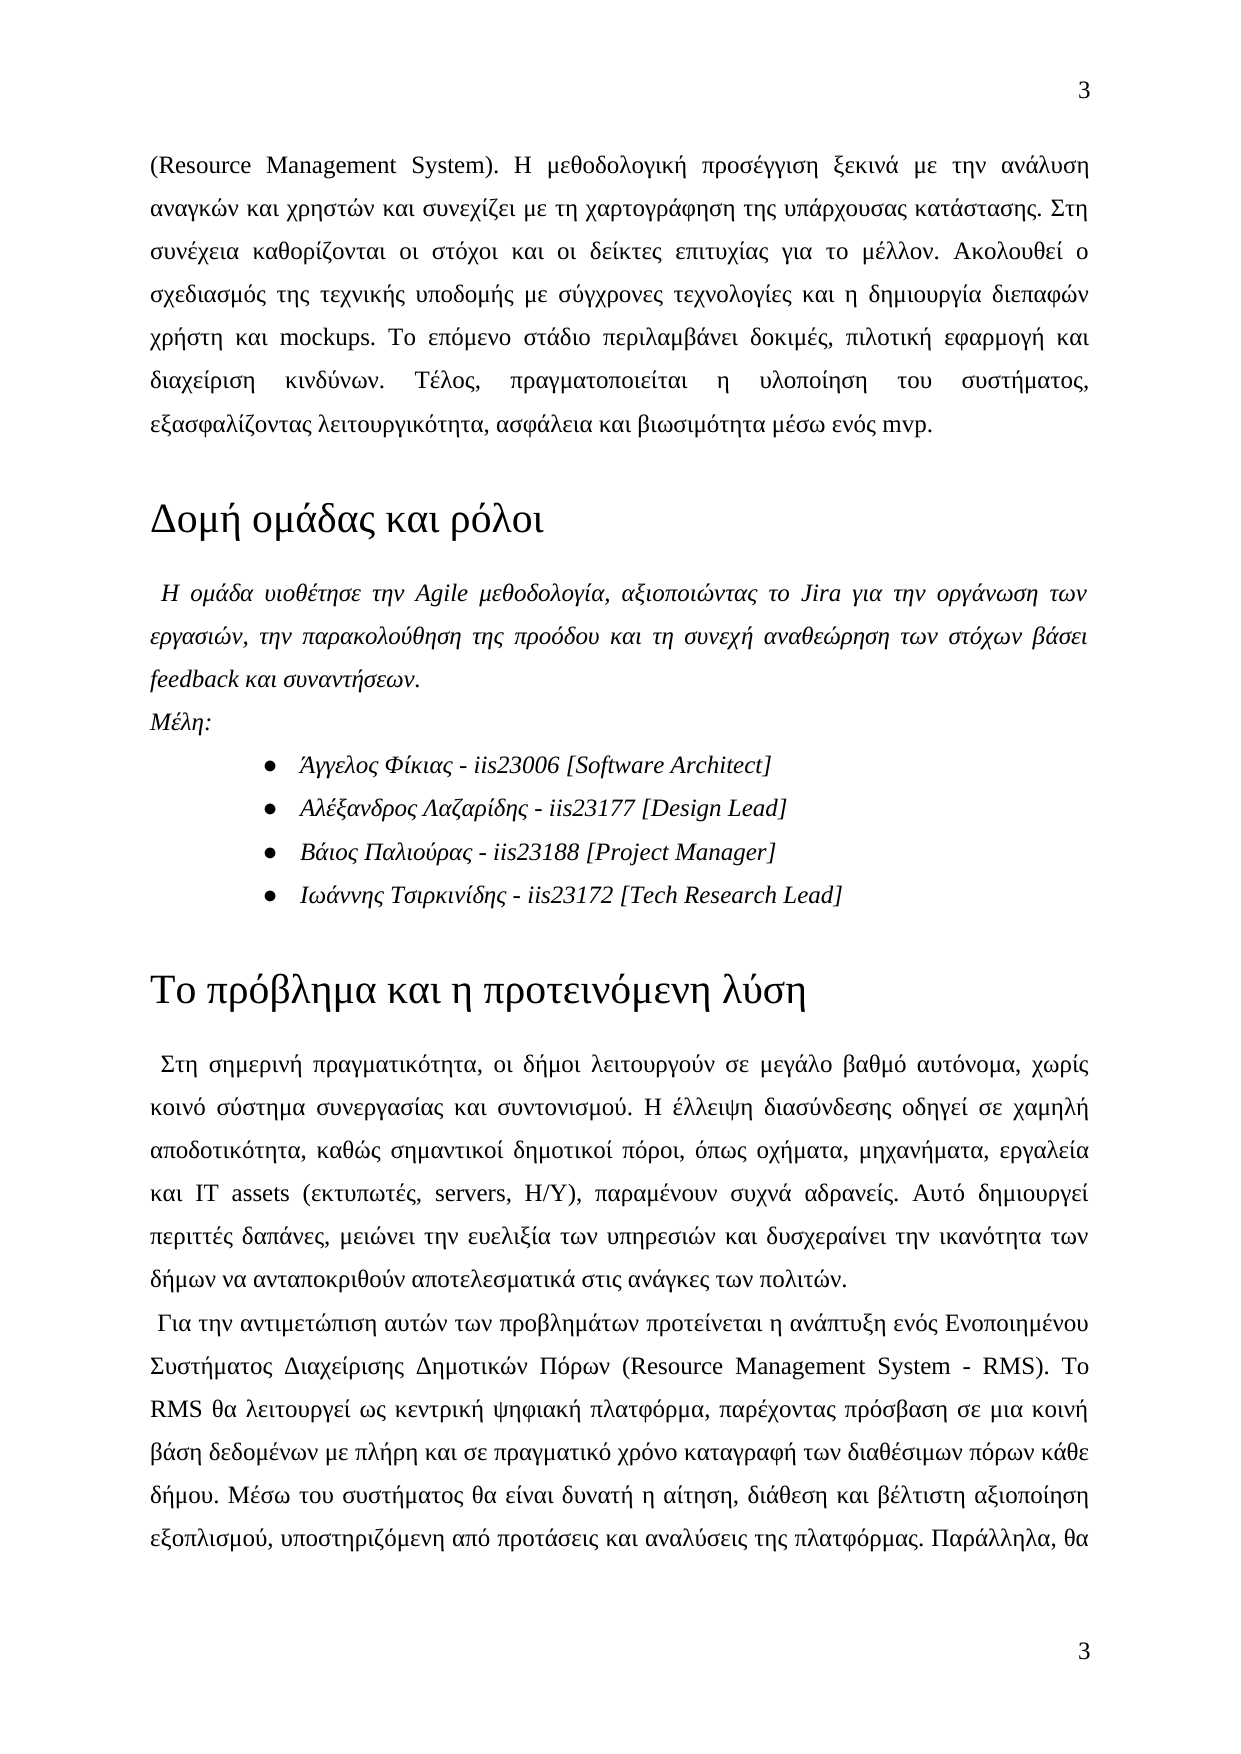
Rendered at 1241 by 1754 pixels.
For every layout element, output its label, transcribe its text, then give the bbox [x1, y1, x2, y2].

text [150, 1308, 1090, 1552]
list Αλέξανδρος Λαζαρίδης - iis23177 [Design Lead] [225, 793, 1090, 822]
text Στη σημερινή πραγματικότητα, οι δήμοι λειτουργούν σε μεγάλο βαθμό αυτόνομα, χωρίς κοινό σύστημα συνεργασίας και συντονισμού. Η έλλειψη διασύνδεσης οδηγεί σε χαμηλή αποδοτικότητα, καθώς σημαντικοί δημοτικοί πόροι, όπως οχήματα, μηχανήματα, εργαλεία και IT assets (εκτυπωτές, servers, Η/Υ), παραμένουν συχνά αδρανείς. Αυτό δημιουργεί περιττές δαπάνες, μειώνει την ευελιξία των υπηρεσιών και δυσχεραίνει την ικανότητα των δήμων να ανταποκριθούν αποτελεσματικά στις ανάγκες των πολιτών. [150, 1049, 1090, 1293]
subtitle Το πρόβλημα και η προτεινόμενη λύση [150, 964, 1090, 1012]
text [150, 150, 1090, 437]
list Βάιος Παλιούρας - iis23188 [Project Manager] [225, 837, 1090, 865]
list Ιωάννης Τσιρκινίδης - iis23172 [Tech Research Lead] [225, 880, 1090, 908]
text Η ομάδα υιοθέτησε την Agile μεθοδολογία, αξιοποιώντας το Jira για την οργάνωση των εργασιών, την παρακολούθηση της προόδου και τη συνεχή αναθεώρηση των στόχων βάσει feedback και συναντήσεων. [150, 578, 1090, 693]
list Άγγελος Φίκιας - iis23006 [Software Architect] [225, 750, 1090, 779]
subtitle Δομή ομάδας και ρόλοι [150, 493, 1090, 541]
text Μέλη: [150, 707, 1090, 736]
